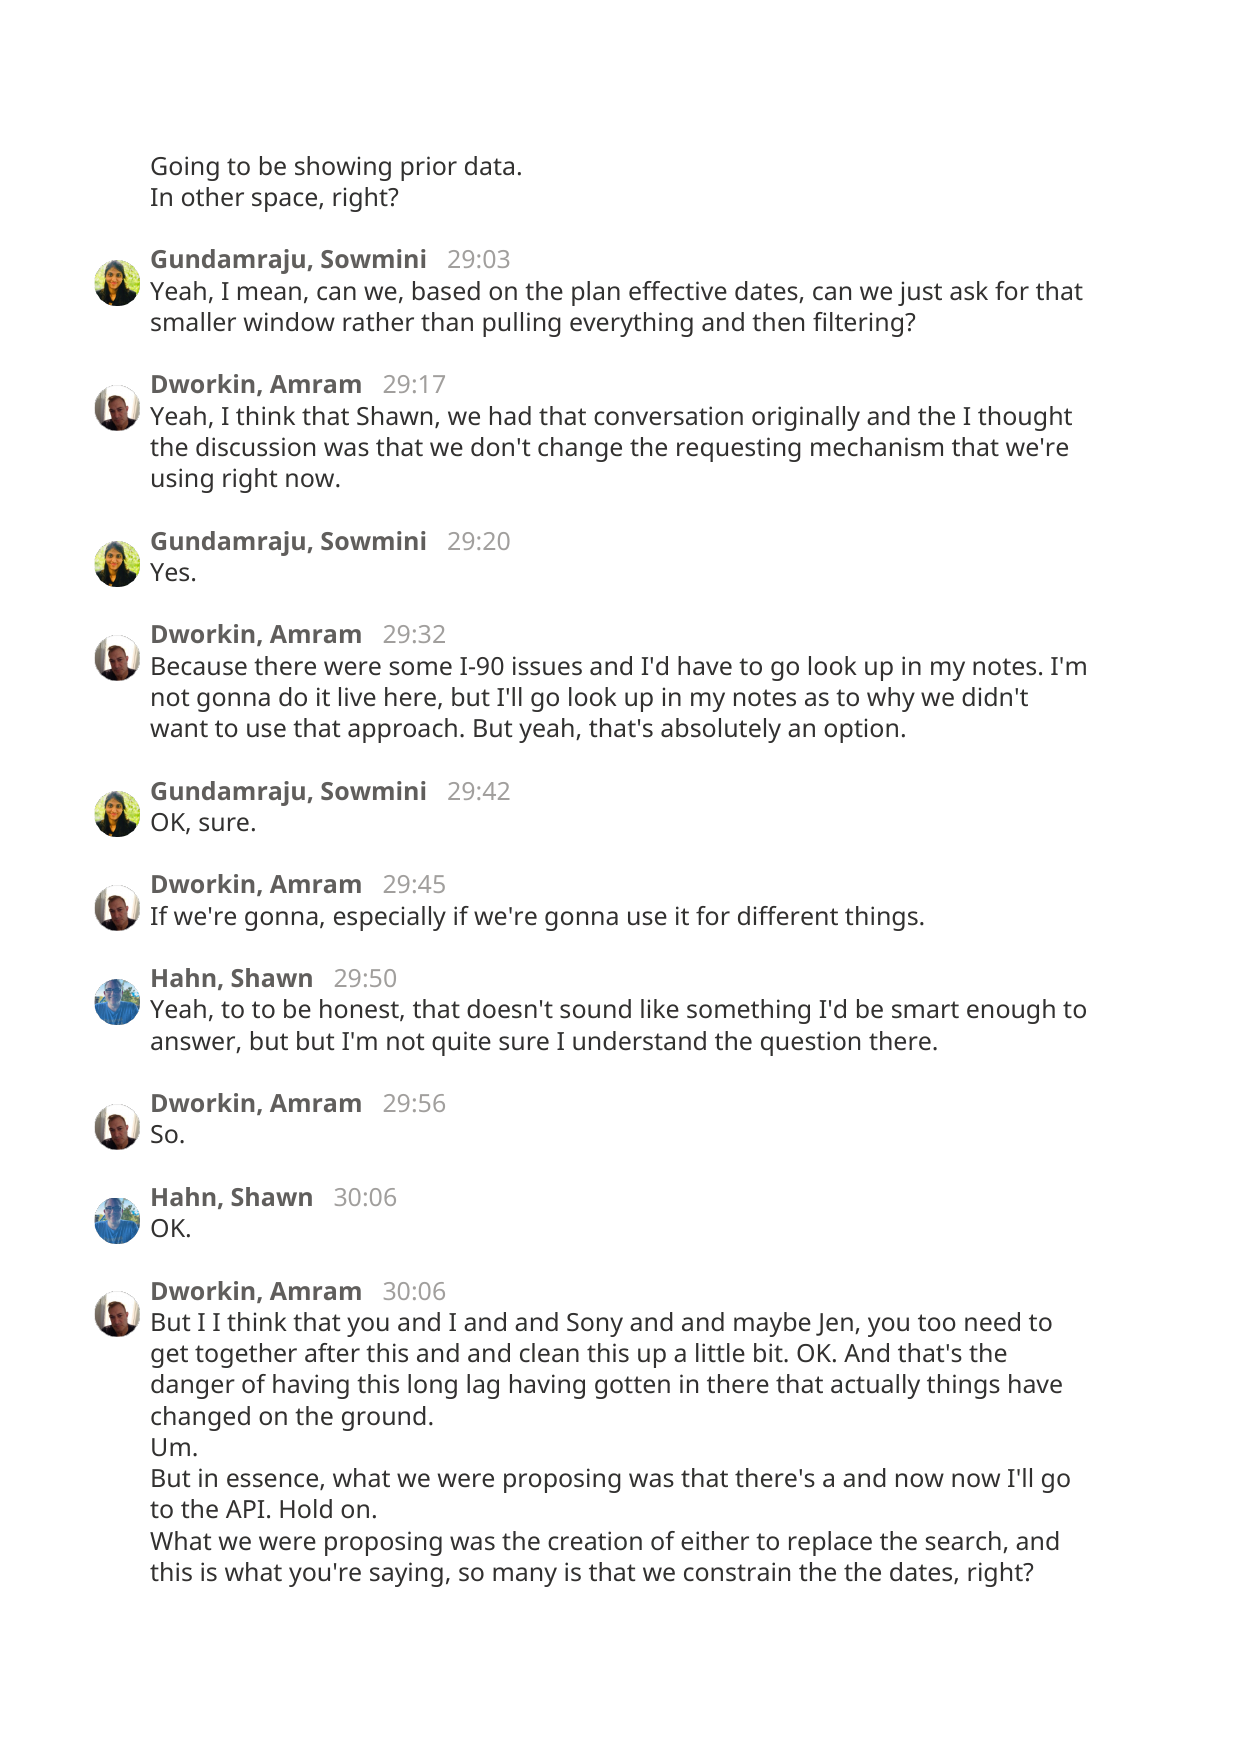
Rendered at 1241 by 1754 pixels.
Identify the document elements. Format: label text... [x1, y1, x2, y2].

picture [94, 979, 140, 1025]
picture [94, 1291, 140, 1337]
text Dworkin, Amram 29:32 Because there were some I-90 issues and I'd have to go look up in my notes. I'm not gonna do it live here, but I'll go look up in my notes as to why we didn't want to use that approach. But yeah, that's absolutely an option. [150, 587, 1090, 744]
picture [94, 385, 140, 431]
picture [94, 791, 140, 837]
text Gundamraju, Sowmini 29:42 OK, sure. [150, 744, 1090, 837]
text Hahn, Shawn 29:50 Yeah, to to be honest, that doesn't sound like something I'd be smart enough to answer, but but I'm not quite sure I understand the question there. [150, 931, 1090, 1056]
text Dworkin, Amram 30:06 But I I think that you and I and and Sony and and maybe Jen, you too need to get together after this and and clean this up a little bit. OK. And that's the danger of having this long lag having gotten in there that actually things have changed on the ground. Um. But in essence, what we were proposing was that there's a and now now I'll go to the API. Hold on. What we were proposing was the creation of either to replace the search, and this is what you're saying, so many is that we constrain the the dates, right? [150, 1244, 1090, 1587]
picture [94, 635, 140, 681]
picture [94, 1198, 140, 1244]
picture [94, 1104, 140, 1150]
text Dworkin, Amram 29:56 So. [150, 1056, 1090, 1150]
picture [94, 885, 140, 931]
text Gundamraju, Sowmini 29:20 Yes. [150, 494, 1090, 587]
text Dworkin, Amram 29:17 Yeah, I think that Shawn, we had that conversation originally and the I thought the discussion was that we don't change the requesting mechanism that we're using right now. [150, 337, 1090, 494]
text Gundamraju, Sowmini 29:03 Yeah, I mean, can we, based on the plan effective dates, can we just ask for that smaller window rather than pulling everything and then filtering? [150, 212, 1090, 337]
picture [94, 260, 140, 306]
picture [94, 541, 140, 587]
text Hahn, Shawn 30:06 OK. [150, 1150, 1090, 1244]
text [150, 150, 1090, 212]
text Dworkin, Amram 29:45 If we're gonna, especially if we're gonna use it for different things. [150, 837, 1090, 931]
